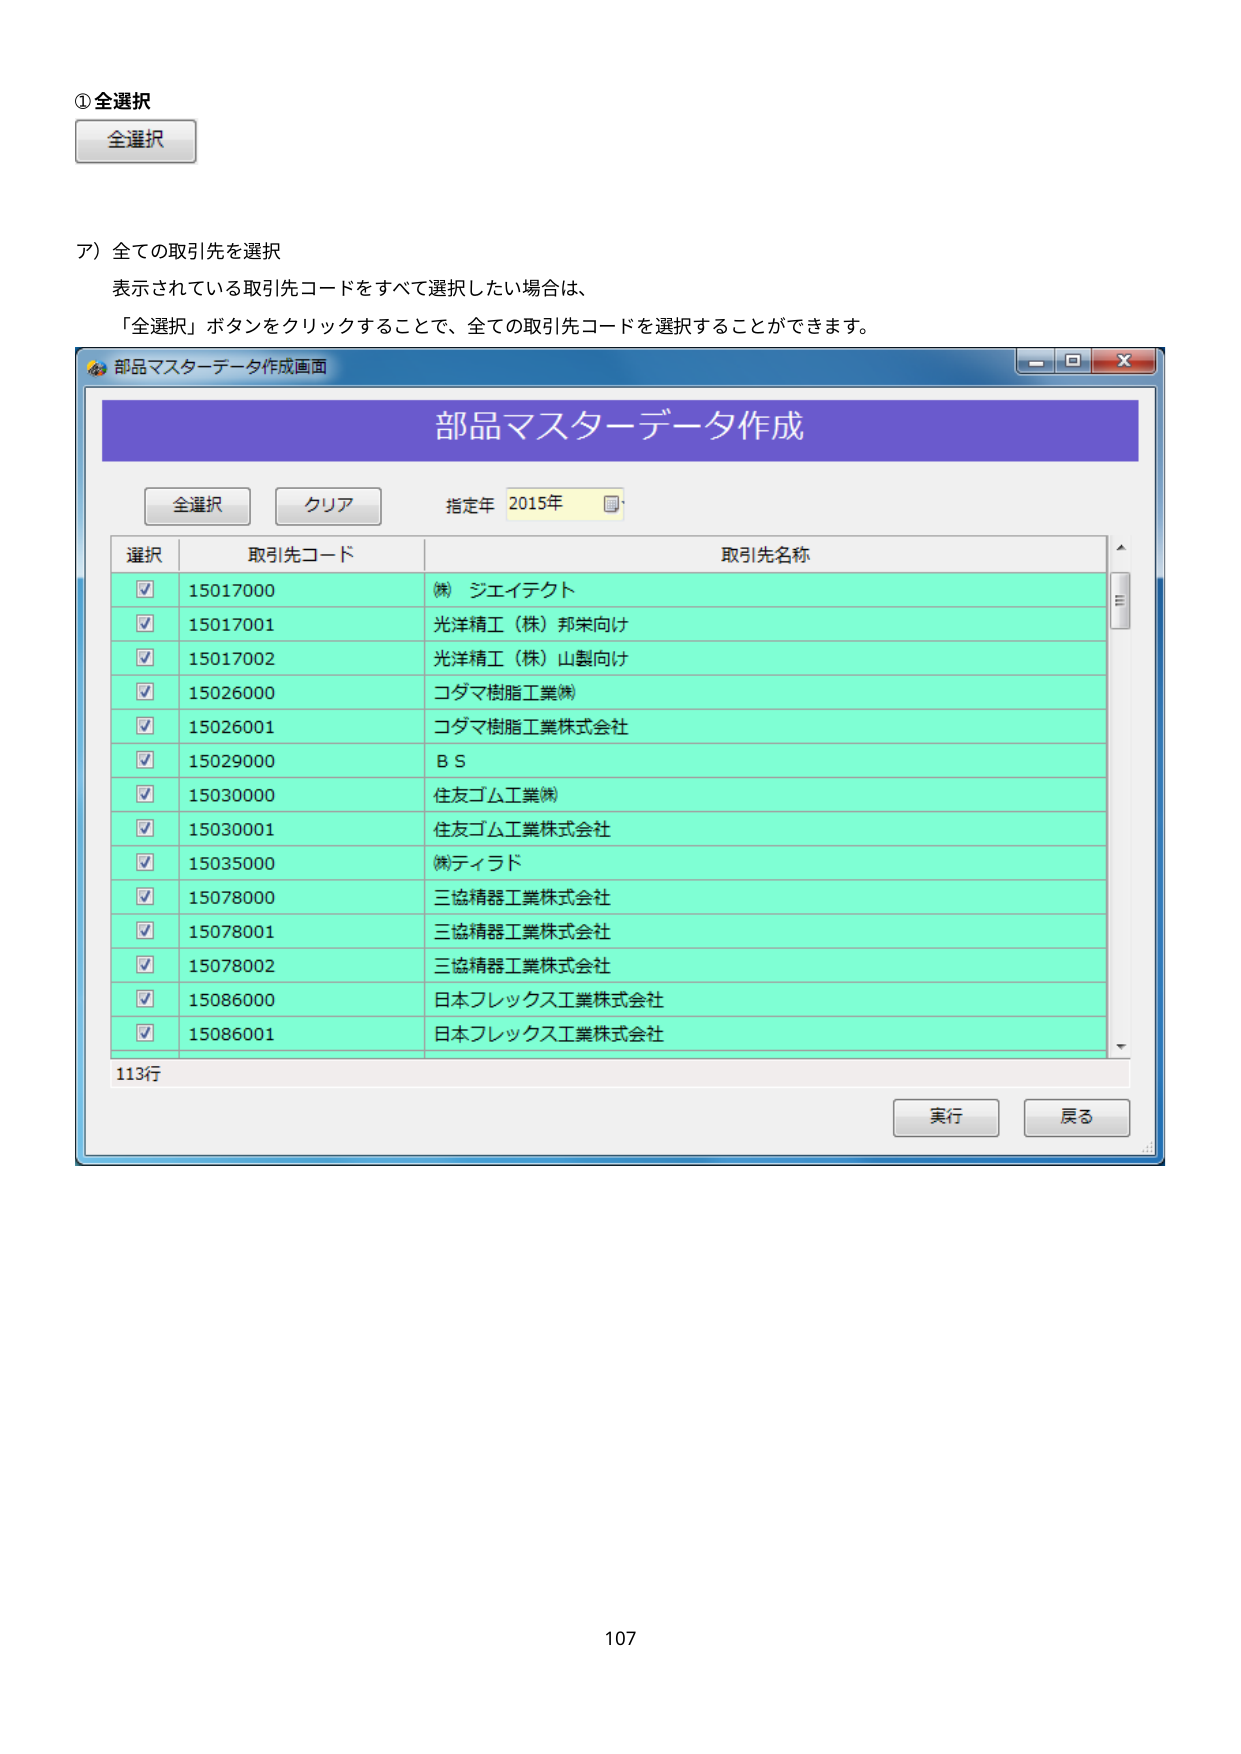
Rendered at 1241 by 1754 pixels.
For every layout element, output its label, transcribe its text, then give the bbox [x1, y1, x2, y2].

picture [75, 118, 199, 165]
text ア）全ての取引先を選択 [75, 231, 1165, 269]
text 表示されている取引先コードをすべて選択したい場合は、 [75, 269, 1165, 306]
text ➀全選択 [75, 81, 1165, 119]
text 「全選択」ボタンをクリックすることで、全ての取引先コードを選択することができます。 [75, 306, 1165, 344]
picture [75, 347, 1166, 1166]
